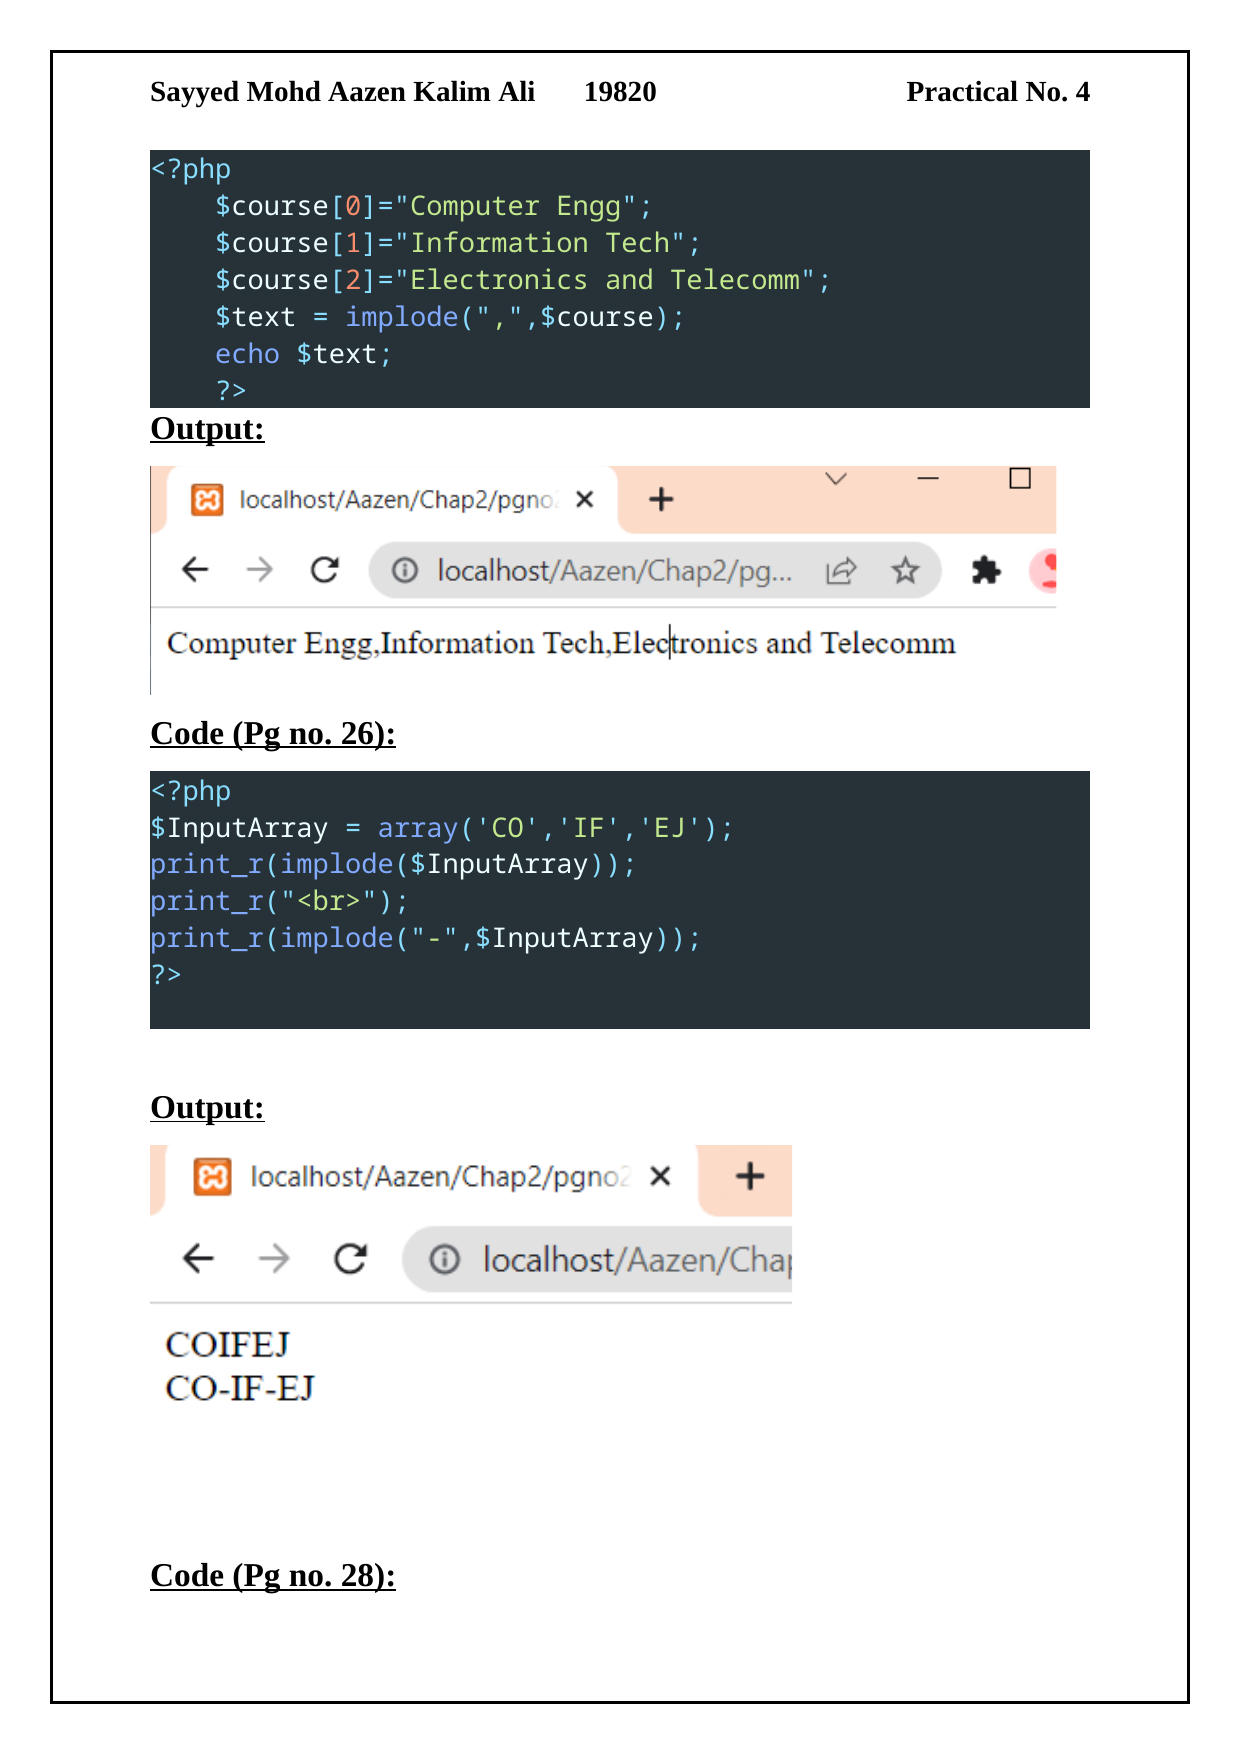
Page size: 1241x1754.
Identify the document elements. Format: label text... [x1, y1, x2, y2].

text <?php [150, 771, 1090, 808]
text print_r(implode("-",$InputArray)); [150, 919, 1090, 956]
text $InputArray = array('CO','IF','EJ'); [150, 808, 1090, 845]
text ?> [150, 956, 1090, 992]
picture [150, 466, 1057, 695]
text print_r(implode($InputArray)); [150, 845, 1090, 882]
picture [150, 1145, 793, 1421]
text Code (Pg no. 26): [150, 713, 1090, 752]
text echo $text; [150, 334, 1090, 371]
text $course[0]="Computer Engg"; [150, 187, 1090, 224]
text $course[1]="Information Tech"; [150, 224, 1090, 261]
text Output: [150, 408, 1090, 446]
text $text = implode(",",$course); [150, 297, 1090, 334]
text Code (Pg no. 28): [150, 1556, 1090, 1594]
text Output: [150, 1087, 1090, 1126]
text <?php [150, 150, 1090, 187]
text ?> [150, 371, 1090, 408]
text $course[2]="Electronics and Telecomm"; [150, 261, 1090, 297]
text print_r("<br>"); [150, 882, 1090, 919]
